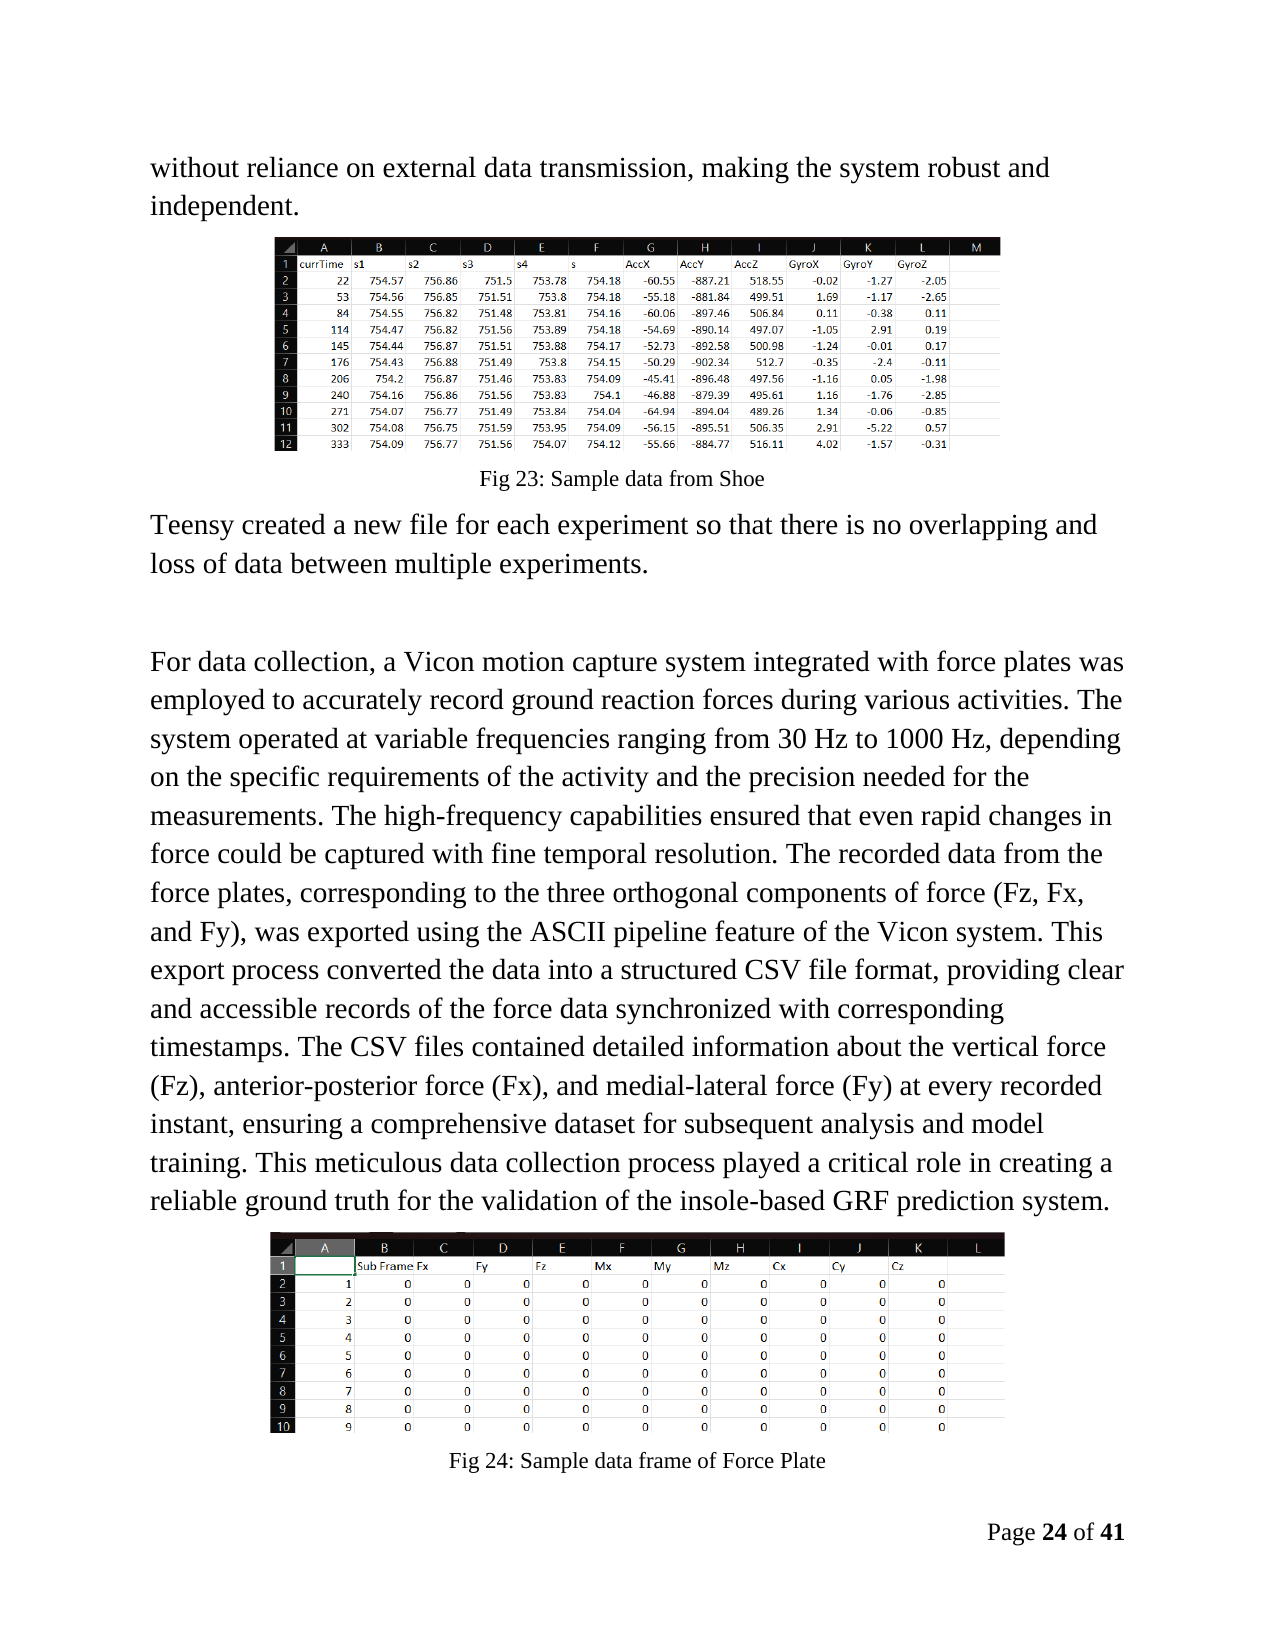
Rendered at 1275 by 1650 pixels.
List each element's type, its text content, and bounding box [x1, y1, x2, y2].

picture [274, 237, 1001, 451]
text Fig 23: Sample data from Shoe [150, 465, 1125, 492]
text For data collection, a Vicon motion capture system integrated with force plates was employed to accurately record ground reaction forces during various activities. The system operated at variable frequencies ranging from 30 Hz to 1000 Hz, depending on the specific requirements of the activity and the precision needed for the measurements. The high-frequency capabilities ensured that even rapid changes in force could be captured with fine temporal resolution. The recorded data from the force plates, corresponding to the three orthogonal components of force (Fz, Fx, and Fy), was exported using the ASCII pipeline feature of the Vicon system. This export process converted the data into a structured CSV file format, providing clear and accessible records of the force data synchronized with corresponding timestamps. The CSV files contained detailed information about the vertical force (Fz), anterior-posterior force (Fx), and medial-lateral force (Fy) at every recorded instant, ensuring a comprehensive dataset for subsequent analysis and model training. This meticulous data collection process played a critical role in creating a reliable ground truth for the validation of the insole-based GRF prediction system. [150, 644, 1125, 1217]
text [150, 150, 1125, 222]
text Fig 24: Sample data frame of Force Plate [150, 1447, 1125, 1474]
picture [270, 1232, 1005, 1433]
text Teensy created a new file for each experiment so that there is no overlapping and loss of data between multiple experiments. [150, 507, 1125, 579]
